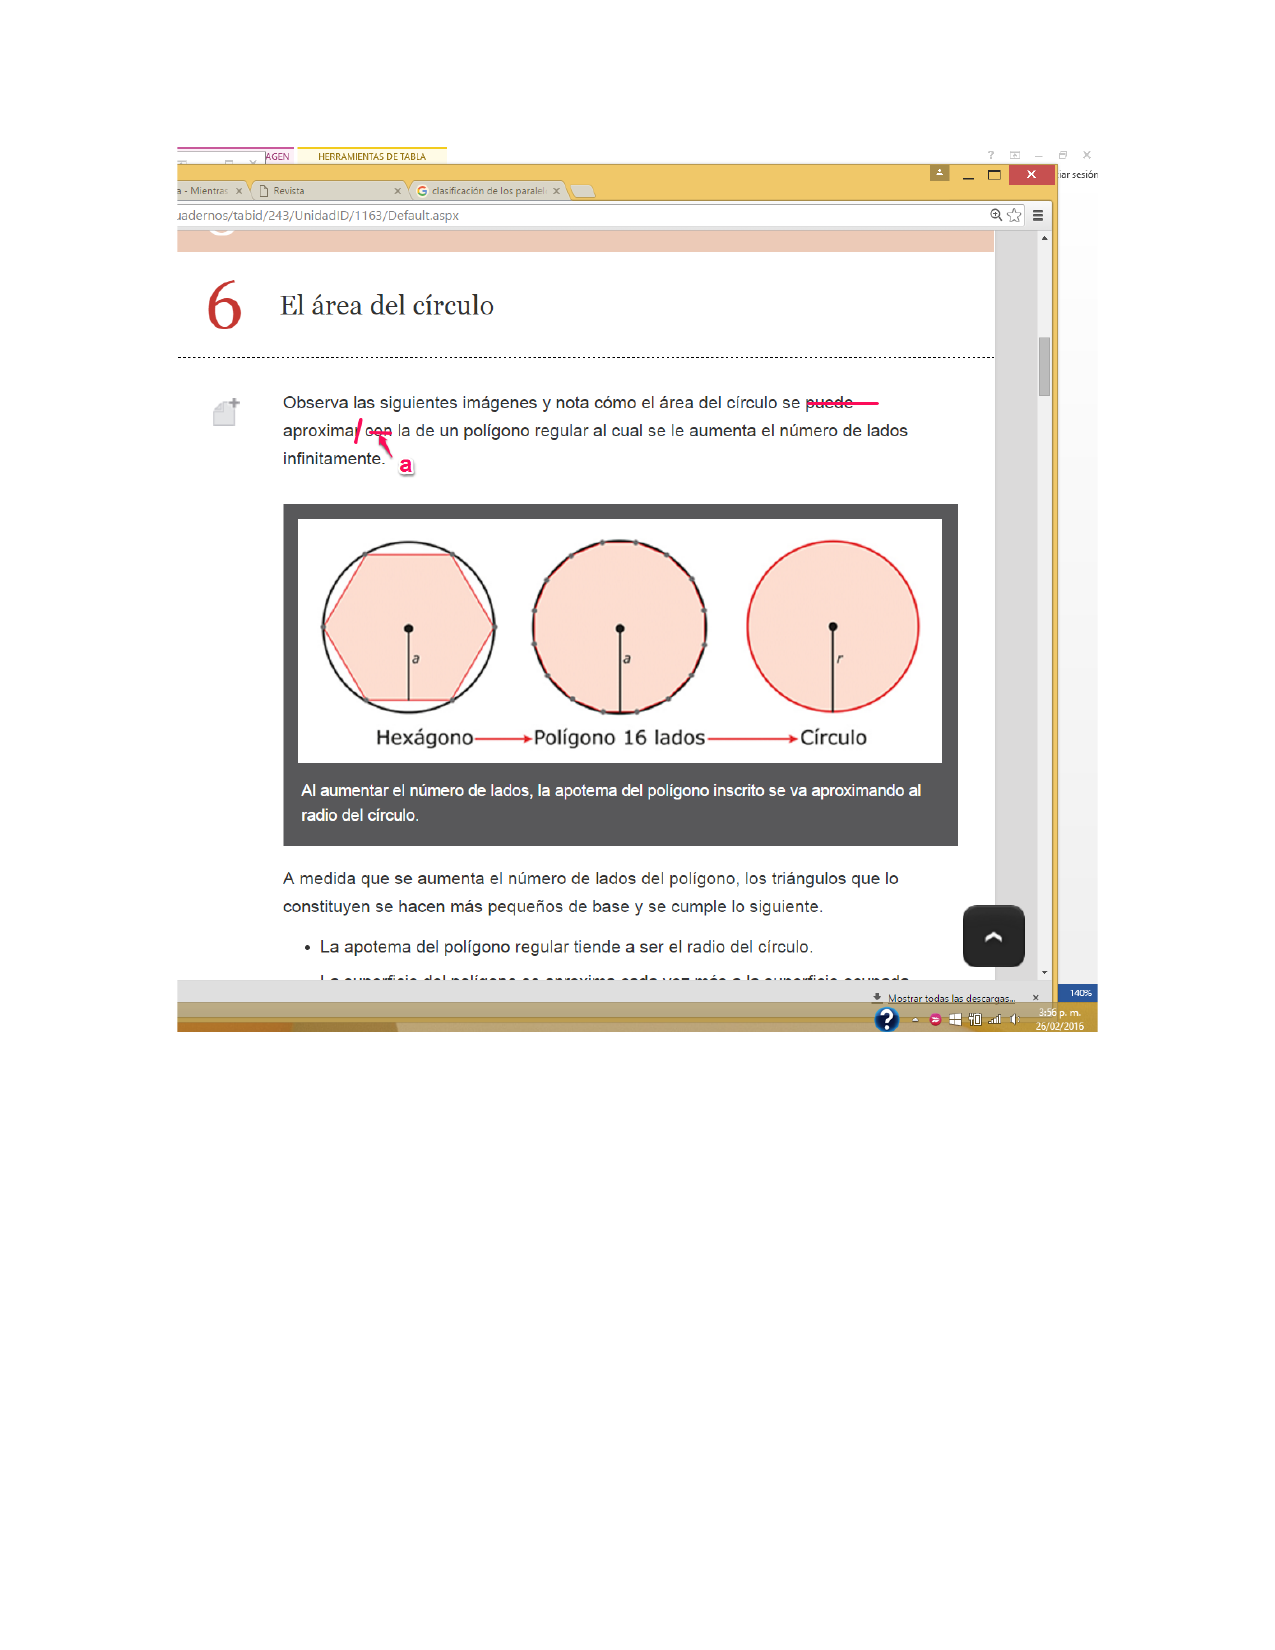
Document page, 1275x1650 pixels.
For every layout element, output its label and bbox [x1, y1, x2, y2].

picture [177, 147, 1098, 1032]
